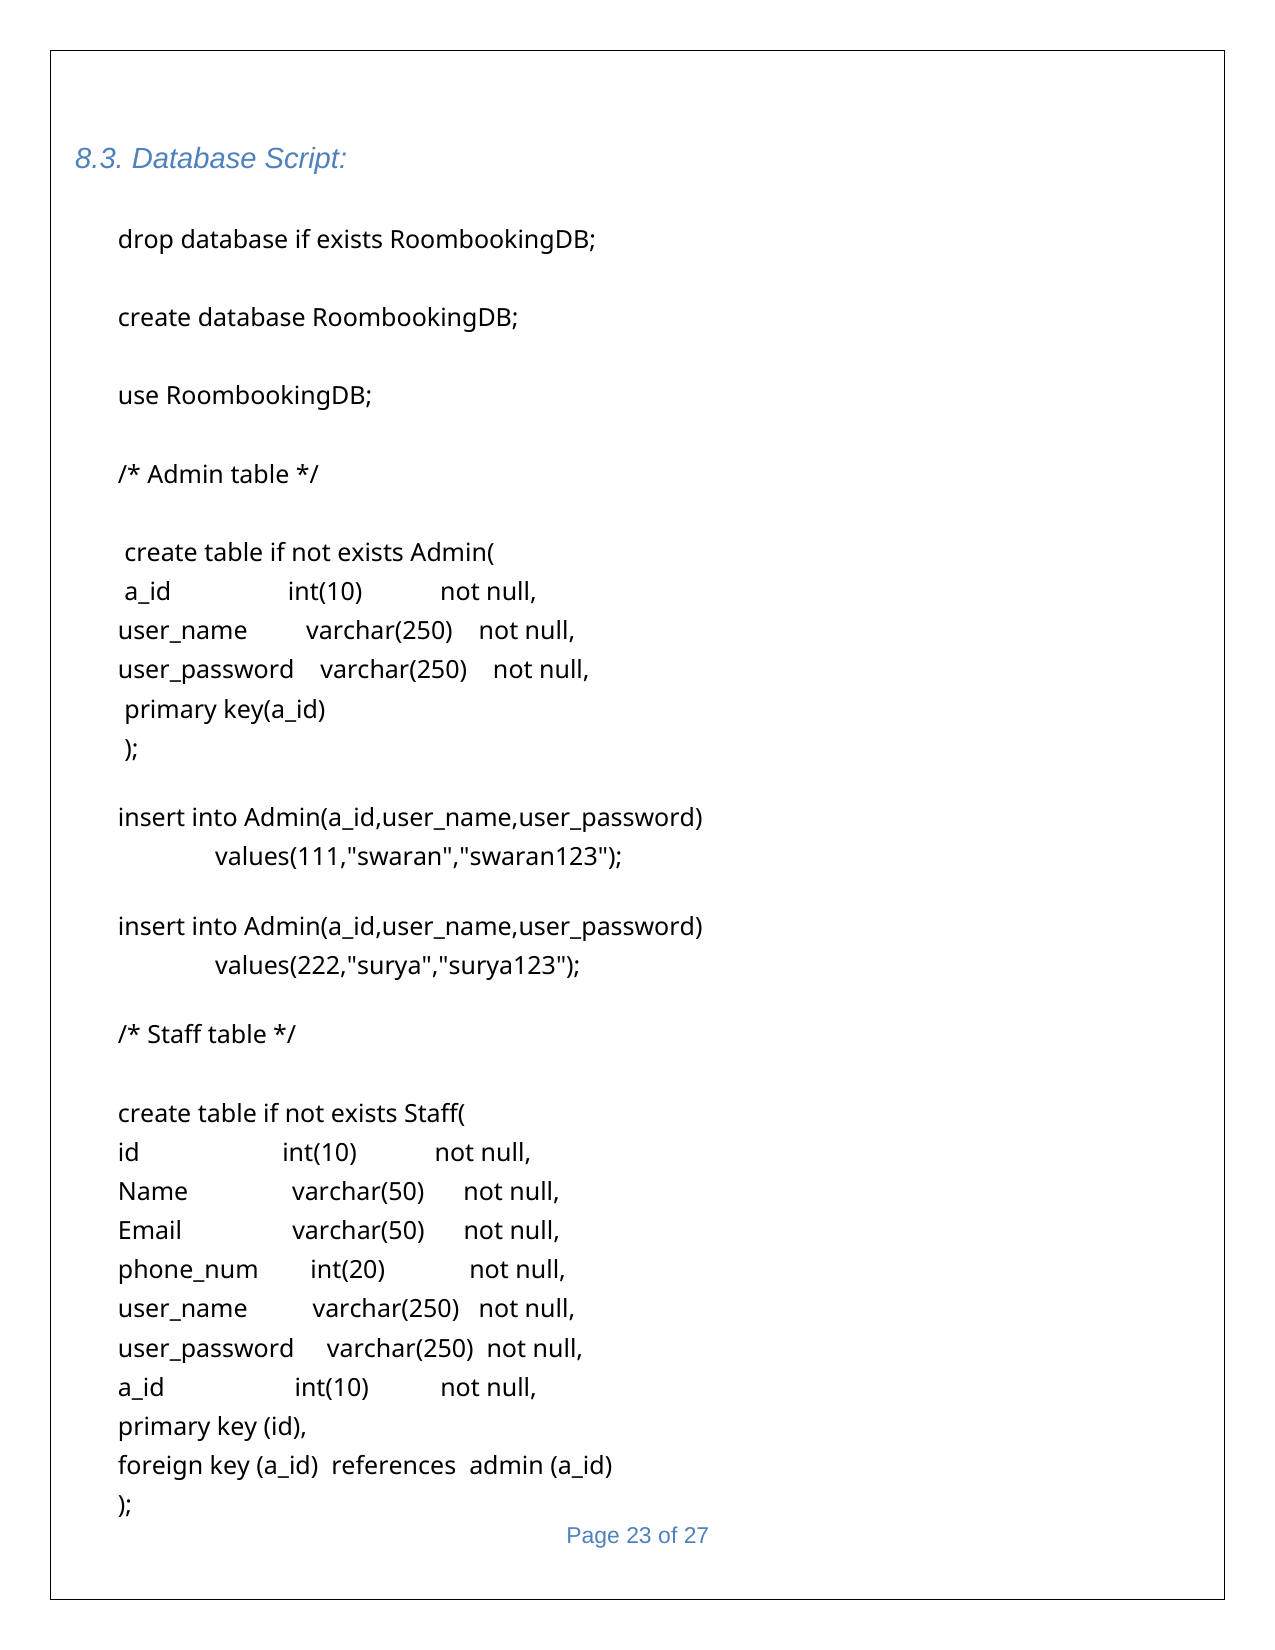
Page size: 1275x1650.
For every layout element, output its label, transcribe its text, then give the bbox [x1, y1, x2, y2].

list insert into Admin(a_id,user_name,user_password) [118, 908, 1200, 942]
list a_id int(10) not null, [118, 1369, 1200, 1403]
list drop database if exists RoombookingDB; [118, 221, 1200, 255]
list user_name varchar(250) not null, [118, 1291, 1200, 1325]
list a_id int(10) not null, [118, 574, 1200, 608]
list values(111,"swaran","swaran123"); [118, 839, 1200, 873]
list primary key(a_id) [118, 691, 1200, 725]
list Email varchar(50) not null, [118, 1213, 1200, 1247]
list create table if not exists Admin( [118, 534, 1200, 569]
list id int(10) not null, [118, 1134, 1200, 1168]
list user_password varchar(250) not null, [118, 1330, 1200, 1364]
list values(222,"surya","surya123"); [118, 947, 1200, 982]
list user_name varchar(250) not null, [118, 613, 1200, 647]
list use RoombookingDB; [118, 378, 1200, 412]
list ); [118, 730, 1200, 764]
subtitle 8.3. Database Script: [75, 141, 1200, 175]
list Name varchar(50) not null, [118, 1173, 1200, 1208]
list user_password varchar(250) not null, [118, 652, 1200, 686]
list ); [118, 1487, 1200, 1521]
list primary key (id), [118, 1408, 1200, 1443]
list /* Staff table */ [118, 1017, 1200, 1051]
list create table if not exists Staff( [118, 1095, 1200, 1129]
list create database RoombookingDB; [118, 299, 1200, 334]
list foreign key (a_id) references admin (a_id) [118, 1448, 1200, 1482]
list phone_num int(20) not null, [118, 1252, 1200, 1286]
list insert into Admin(a_id,user_name,user_password) [118, 800, 1200, 834]
list /* Admin table */ [118, 456, 1200, 490]
